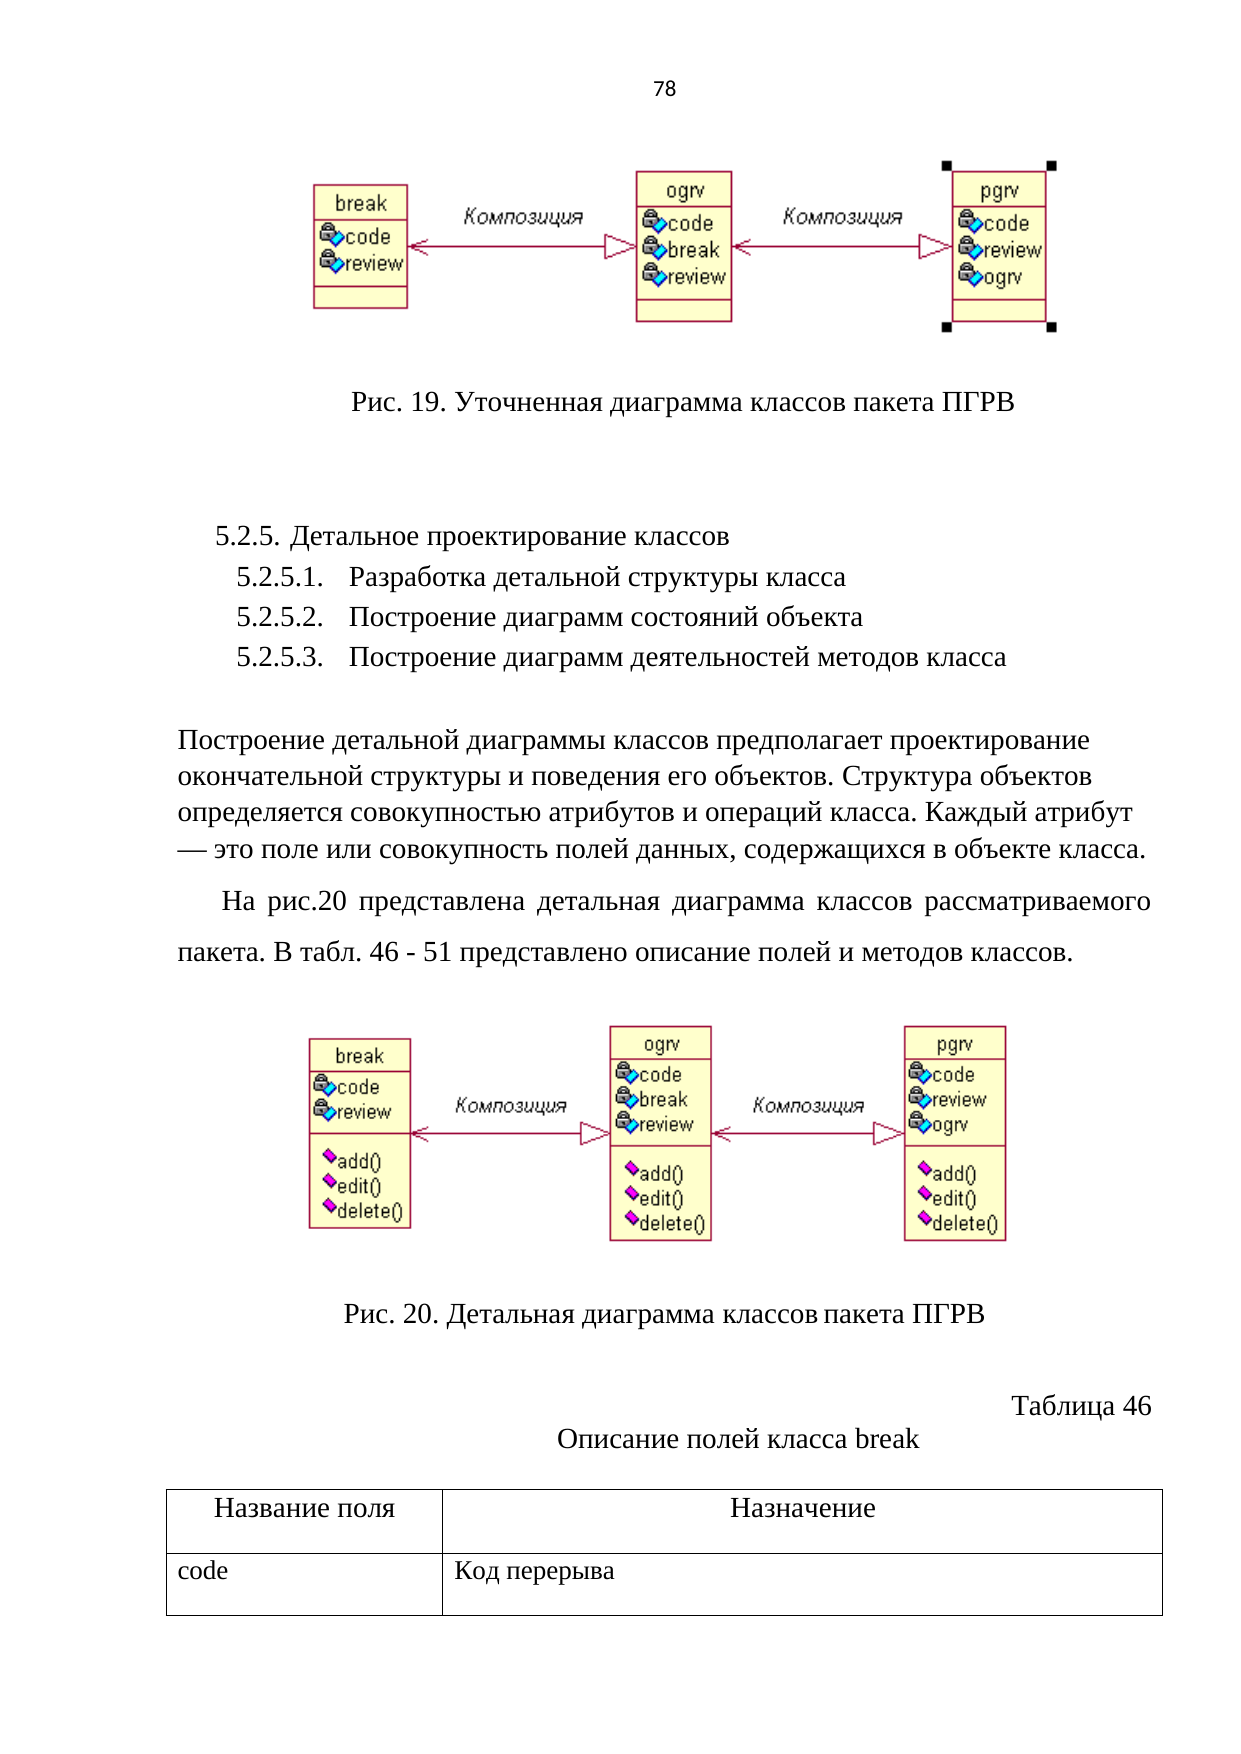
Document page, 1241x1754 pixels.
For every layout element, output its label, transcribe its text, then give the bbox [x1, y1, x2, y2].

text Рис. 20. Детальная диаграмма классов пакета ПГРВ [177, 1296, 1152, 1329]
table_cell code [167, 1554, 442, 1615]
text Описание полей класса break [251, 1422, 1152, 1455]
subtitle Разработка детальной структуры класса [236, 559, 1152, 592]
text Построение детальной диаграммы классов предполагает проектирование окончательной структуры и поведения его объектов. Структура объектов определяется совокупностью атрибутов и операций класса. Каждый атрибут — это поле или совокупность полей данных, содержащихся в объекте класса. [177, 722, 1152, 864]
text На рис.20 представлена детальная диаграмма классов рассматриваемого пакета. В табл. 46 - 51 представлено описание полей и методов классов. [177, 883, 1152, 967]
table_cell Код перерыва [443, 1554, 1162, 1615]
table_header Название поля [167, 1490, 442, 1553]
table_header Назначение [443, 1490, 1162, 1553]
picture [281, 129, 1085, 371]
subtitle Детальное проектирование классов [215, 518, 1152, 552]
text Таблица 46 [251, 1388, 1152, 1422]
subtitle Построение диаграмм состояний объекта [236, 599, 1152, 632]
picture [280, 1000, 1049, 1268]
text Рис. 19. Уточненная диаграмма классов пакета ПГРВ [177, 384, 1152, 418]
subtitle Построение диаграмм деятельностей методов класса [236, 639, 1152, 673]
